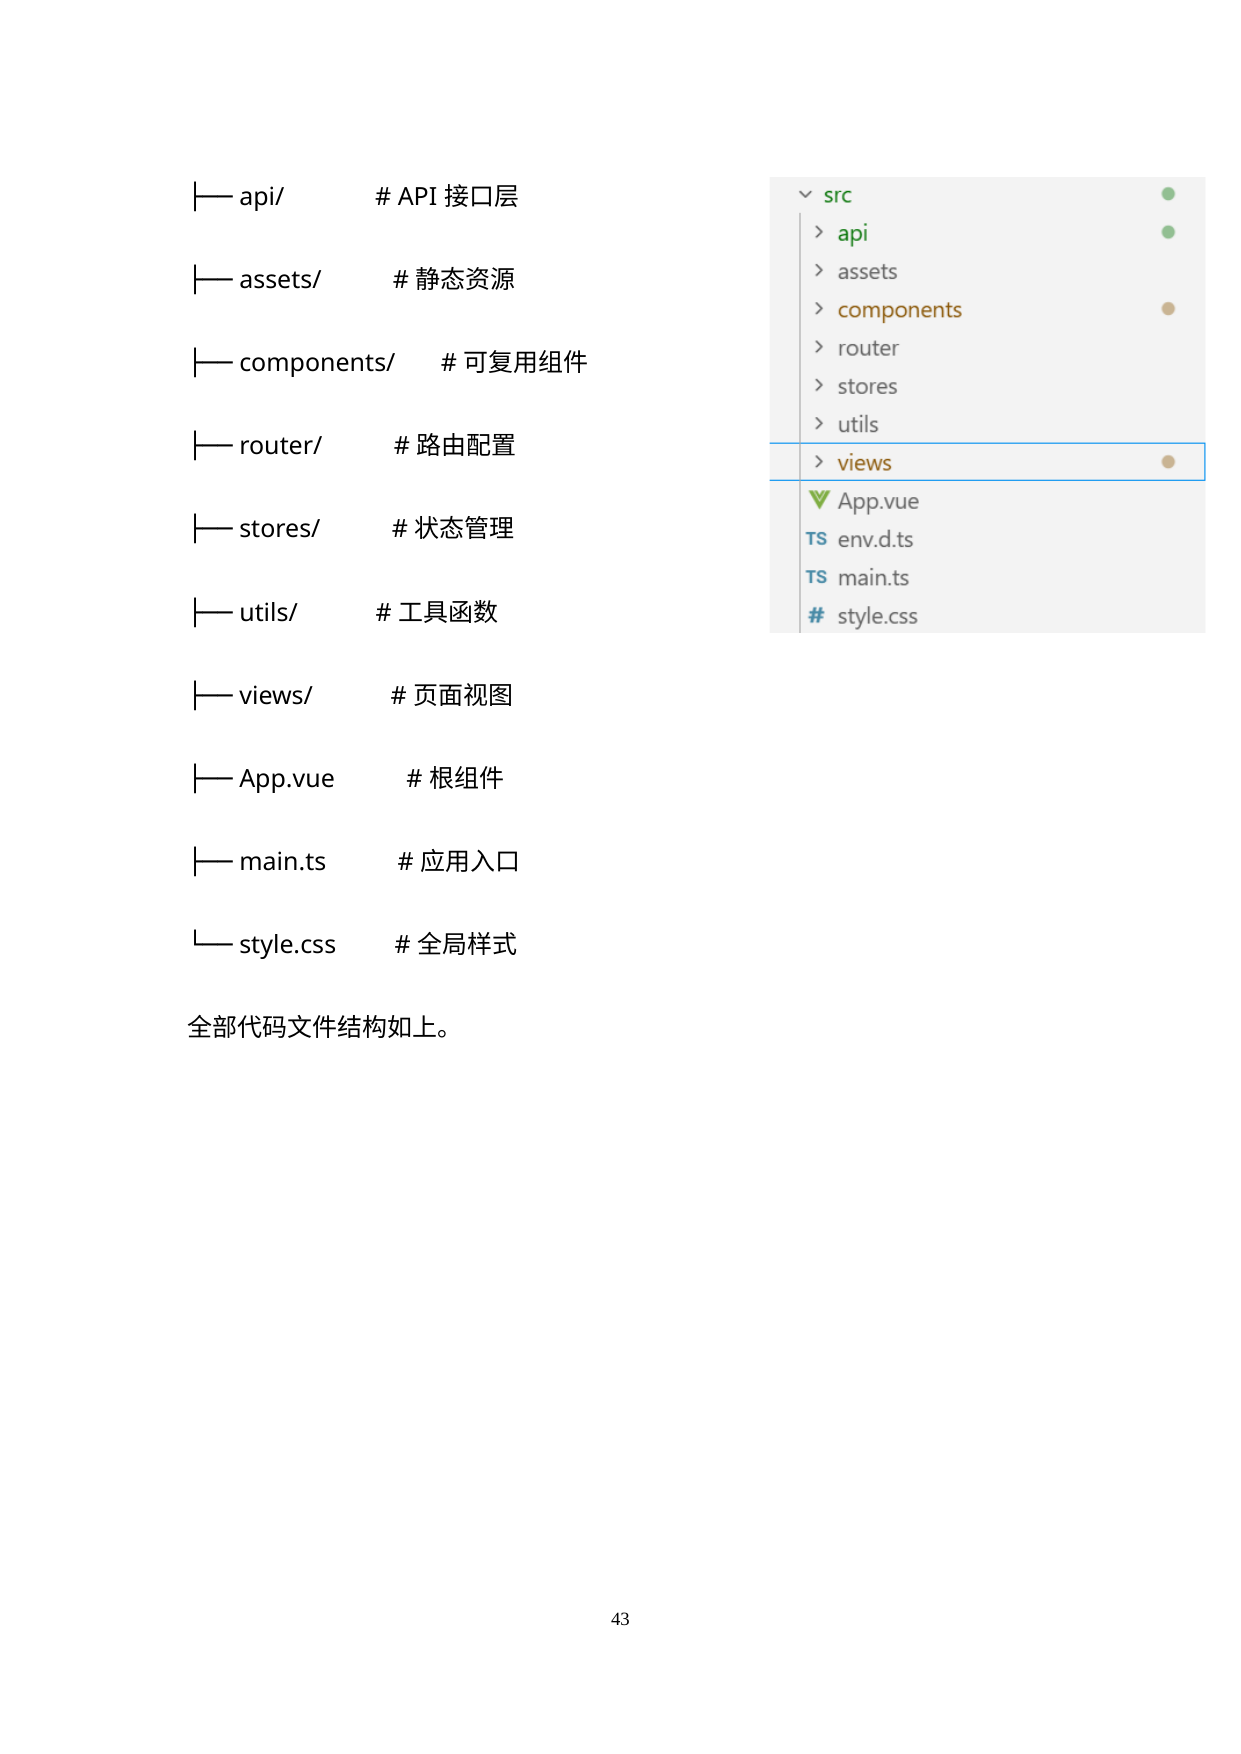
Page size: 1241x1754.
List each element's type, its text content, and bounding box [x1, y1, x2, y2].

text ├── App.vue # 根组件 [187, 744, 1053, 809]
text ├── main.ts # 应用入口 [187, 827, 1053, 892]
text ├── stores/ # 状态管理 [187, 494, 767, 559]
text 全部代码文件结构如上。 [187, 993, 1053, 1058]
text ├── router/ # 路由配置 [187, 411, 767, 476]
text ├── components/ # 可复用组件 [187, 328, 767, 393]
text ├── views/ # 页面视图 [187, 661, 1053, 726]
text └── style.css # 全局样式 [187, 910, 1053, 975]
text ├── api/ # API 接口层 [187, 162, 1053, 227]
text ├── utils/ # 工具函数 [187, 578, 1053, 643]
text ├── assets/ # 静态资源 [187, 245, 767, 310]
picture [767, 177, 1212, 631]
